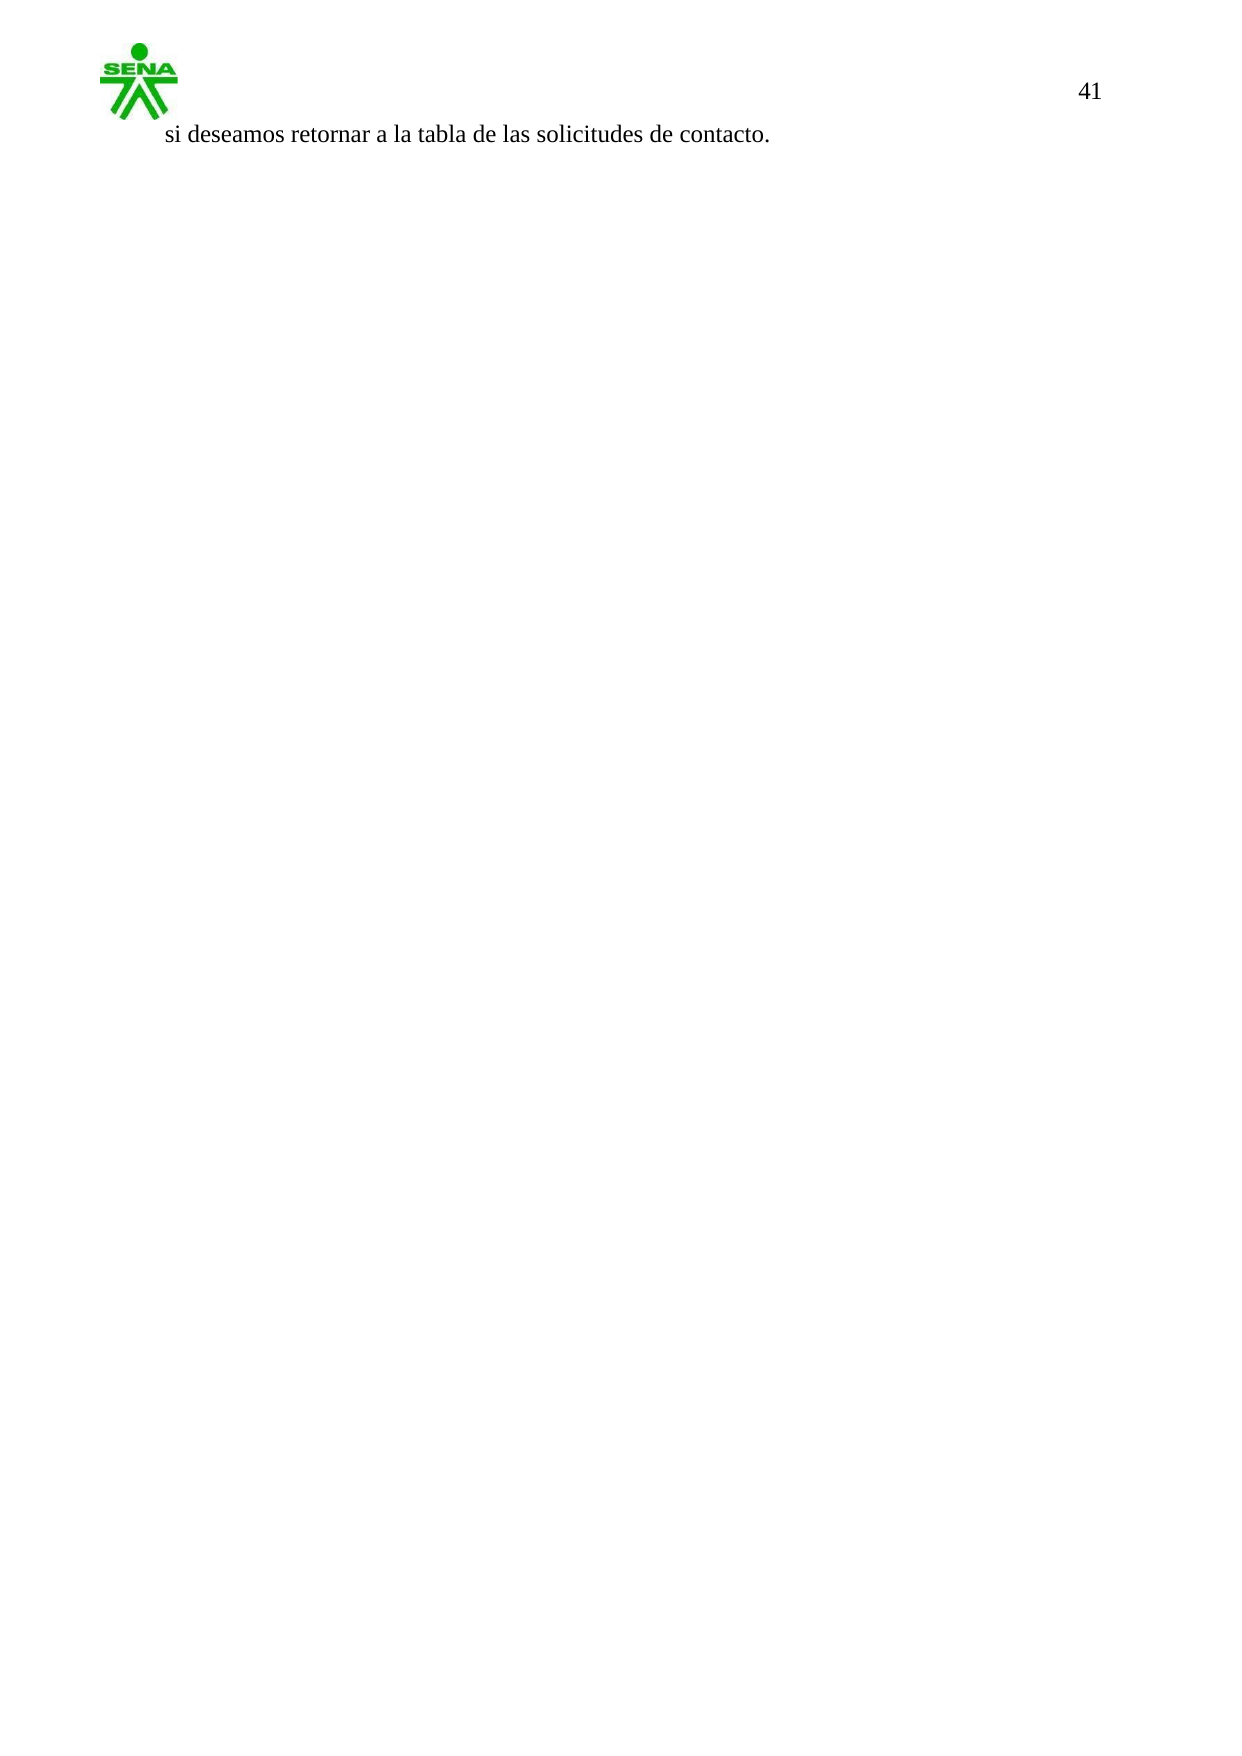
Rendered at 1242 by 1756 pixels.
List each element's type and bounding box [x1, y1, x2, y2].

picture [100, 43, 178, 120]
text [164, 119, 1074, 147]
